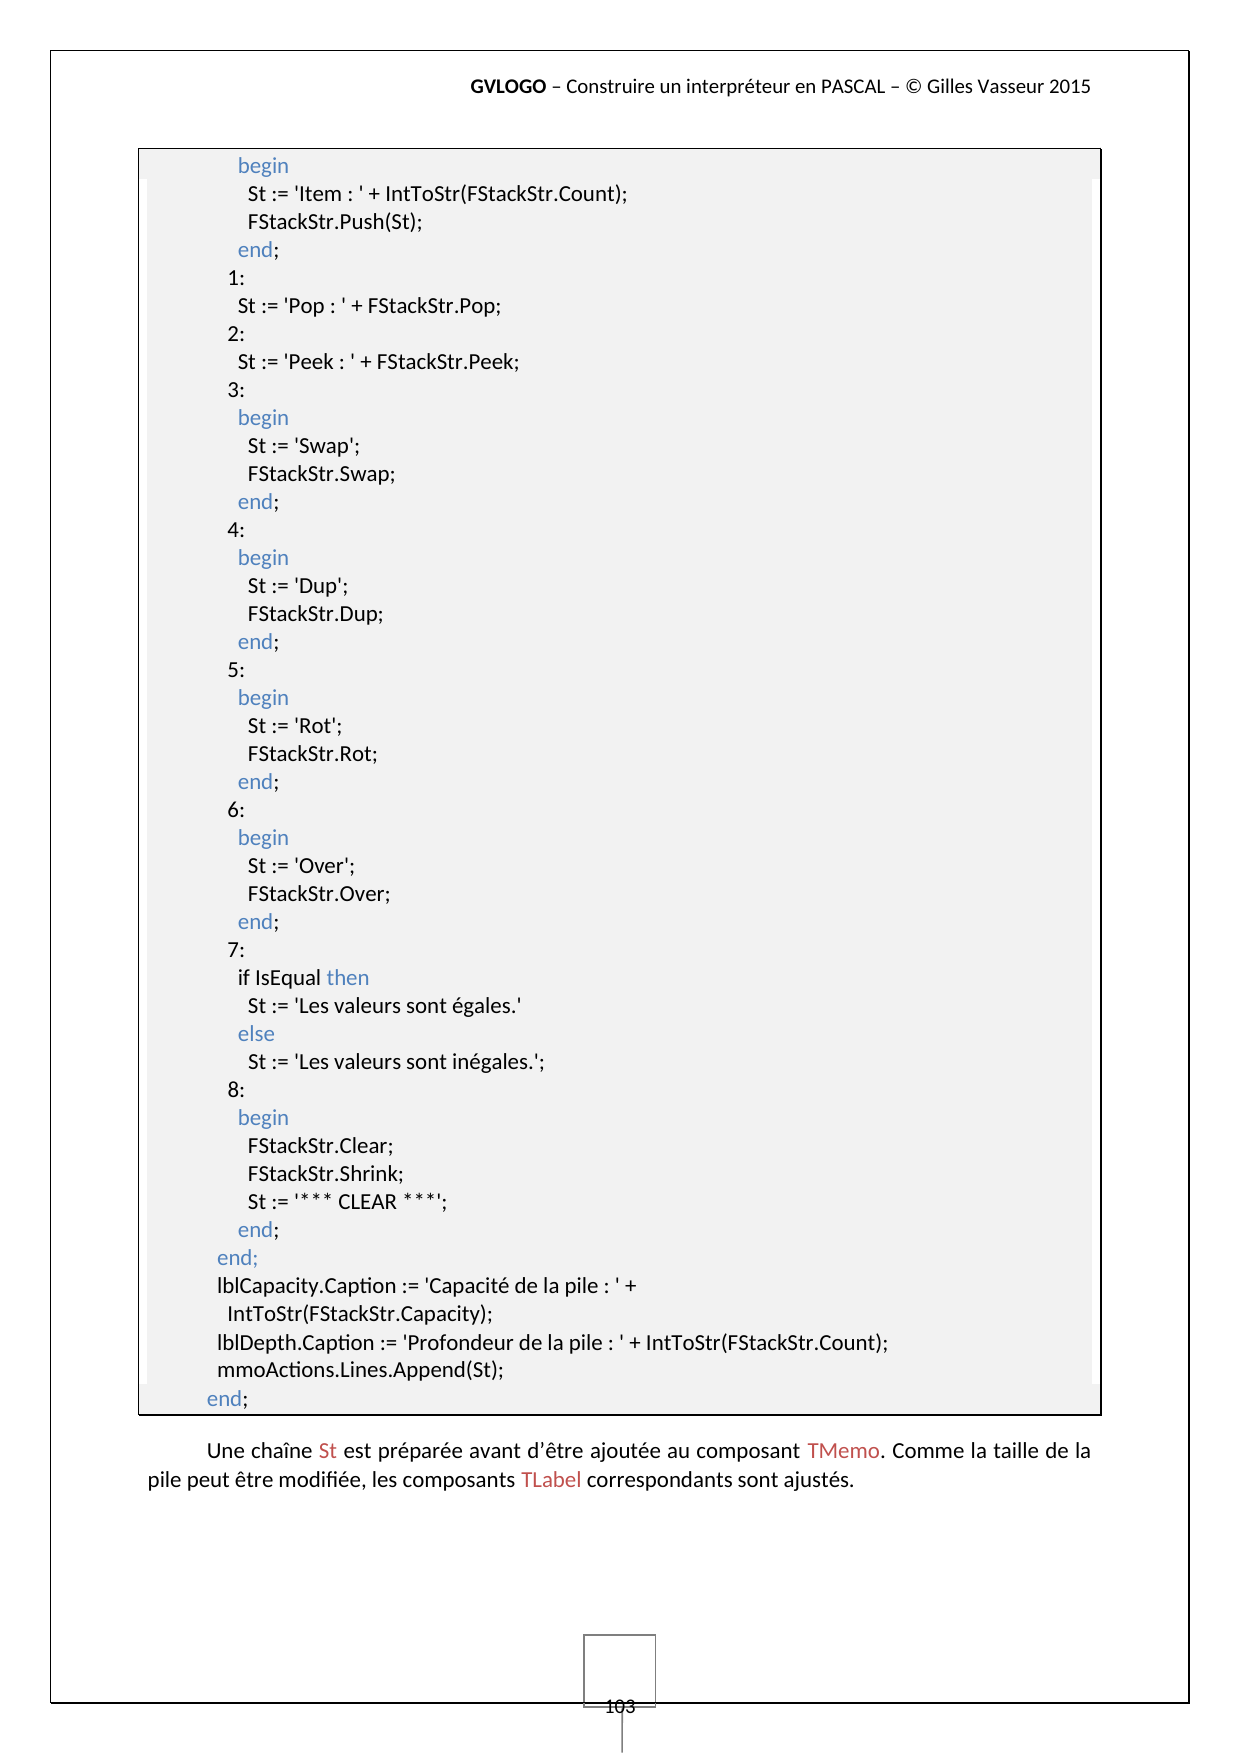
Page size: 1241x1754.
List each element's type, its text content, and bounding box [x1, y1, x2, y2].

text begin [147, 403, 1092, 431]
text end; [147, 1243, 1092, 1272]
text FStackStr.Dup; [147, 599, 1092, 627]
text 3: [147, 375, 1092, 403]
text end; [147, 627, 1092, 655]
text St := 'Rot'; [147, 711, 1092, 739]
text FStackStr.Over; [147, 879, 1092, 907]
text 6: [147, 795, 1092, 823]
text lblCapacity.Caption := 'Capacité de la pile : ' + [147, 1272, 1092, 1299]
text IntToStr(FStackStr.Capacity); [147, 1299, 1092, 1328]
text end; [139, 1381, 1100, 1414]
text 8: [147, 1075, 1092, 1103]
text 4: [147, 515, 1092, 543]
text begin [147, 1103, 1092, 1131]
text St := 'Pop : ' + FStackStr.Pop; [147, 291, 1092, 319]
text St := 'Item : ' + IntToStr(FStackStr.Count); [147, 179, 1092, 207]
text else [147, 1019, 1092, 1047]
text mmoActions.Lines.Append(St); [147, 1356, 1092, 1381]
text FStackStr.Rot; [147, 739, 1092, 767]
text 5: [147, 655, 1092, 683]
text end; [147, 487, 1092, 515]
text Une chaîne St est préparée avant d’être ajoutée au composant TMemo. Comme la taille de la pile peut être modifiée, les composants TLabel correspondants sont ajustés. [147, 1437, 1092, 1493]
text end; [147, 907, 1092, 935]
text St := 'Peek : ' + FStackStr.Peek; [147, 347, 1092, 375]
text St := 'Over'; [147, 851, 1092, 879]
text FStackStr.Shrink; [147, 1159, 1092, 1187]
text begin [147, 823, 1092, 851]
text FStackStr.Push(St); [147, 207, 1092, 235]
text end; [147, 235, 1092, 263]
text end; [147, 1216, 1092, 1243]
text if IsEqual then [147, 963, 1092, 991]
text FStackStr.Swap; [147, 459, 1092, 487]
text 2: [147, 319, 1092, 347]
text 1: [147, 263, 1092, 291]
text St := 'Dup'; [147, 571, 1092, 599]
text St := 'Swap'; [147, 431, 1092, 459]
text 7: [147, 935, 1092, 963]
text St := 'Les valeurs sont égales.' [147, 991, 1092, 1019]
text lblDepth.Caption := 'Profondeur de la pile : ' + IntToStr(FStackStr.Count); [147, 1328, 1092, 1356]
text end; [147, 767, 1092, 795]
text St := 'Les valeurs sont inégales.'; [147, 1047, 1092, 1075]
text St := '*** CLEAR ***'; [147, 1187, 1092, 1216]
text FStackStr.Clear; [147, 1131, 1092, 1159]
text begin [139, 149, 1100, 179]
text begin [147, 543, 1092, 571]
text begin [147, 683, 1092, 711]
